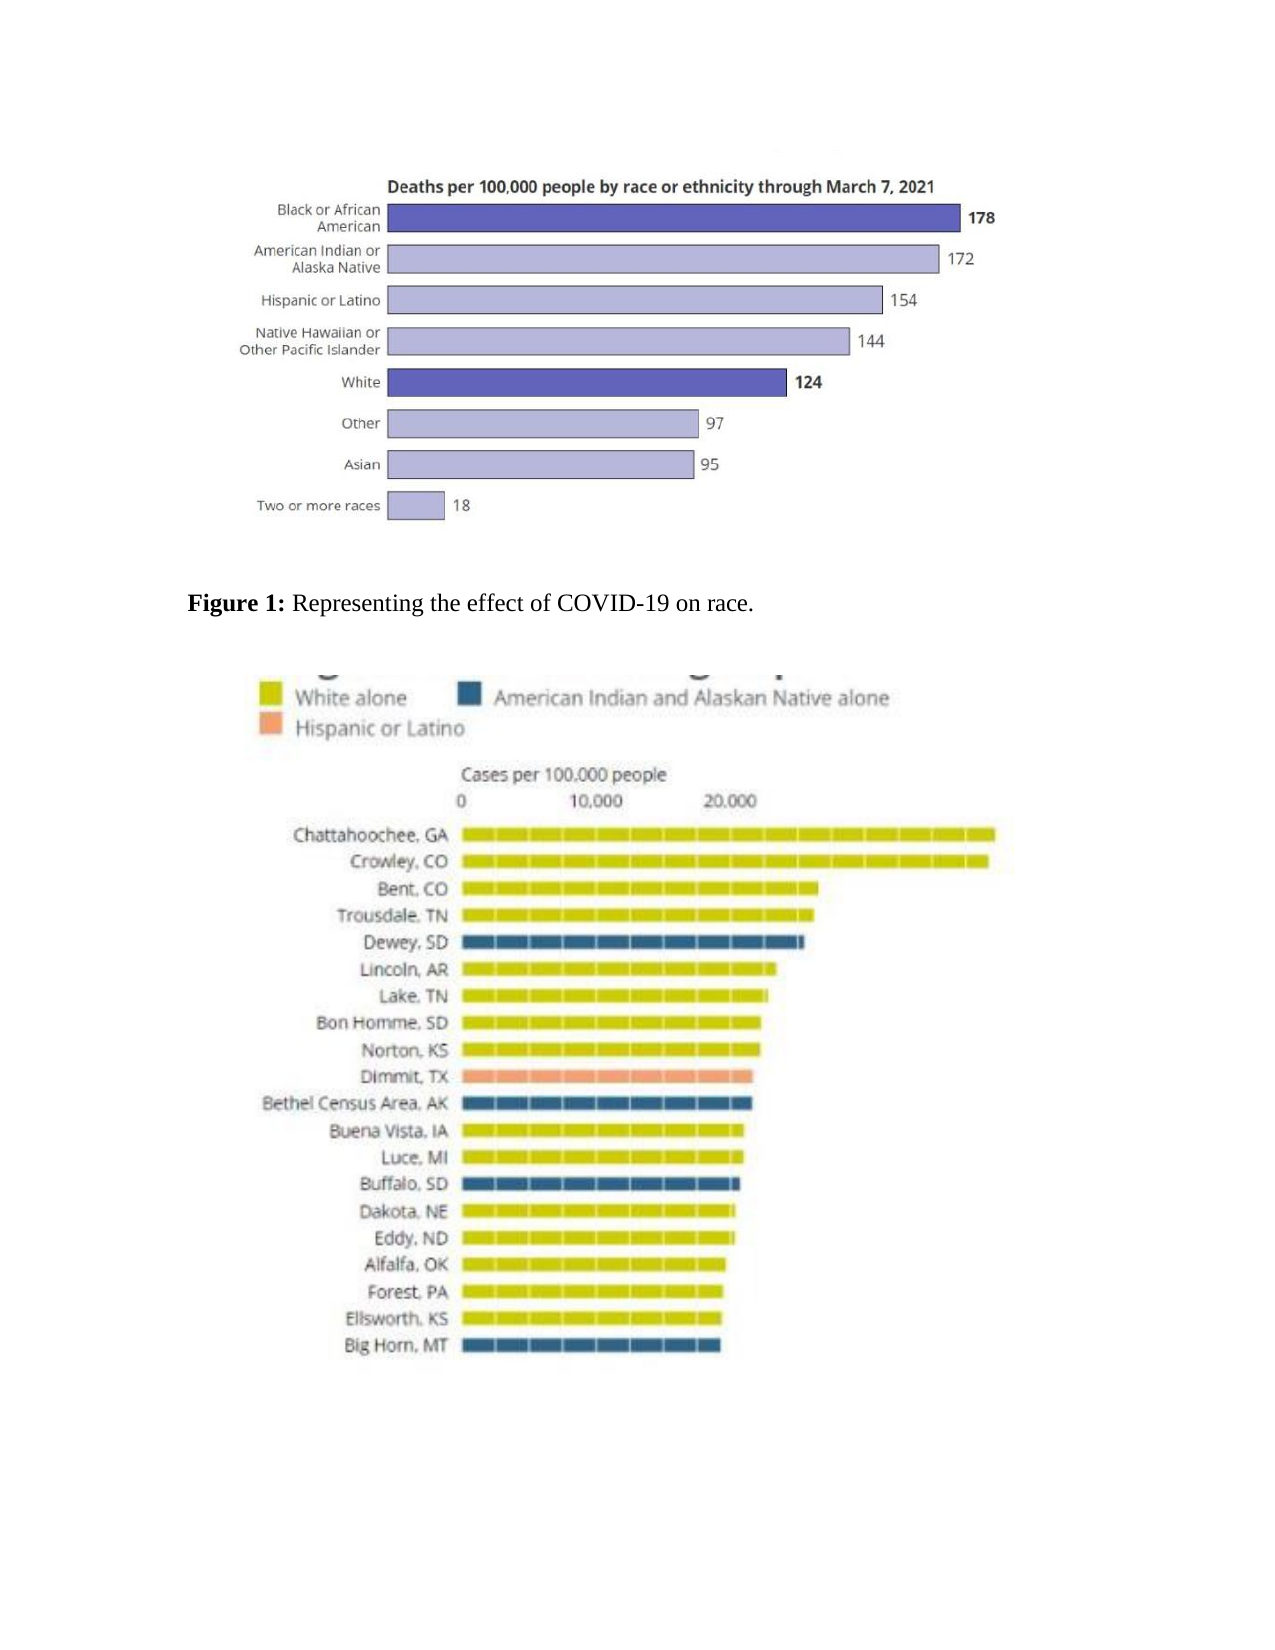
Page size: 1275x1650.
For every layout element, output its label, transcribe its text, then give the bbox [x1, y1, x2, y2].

picture [244, 675, 1015, 1374]
text Figure 1: Representing the effect of COVID-19 on race. [187, 588, 1171, 617]
picture [232, 150, 996, 531]
